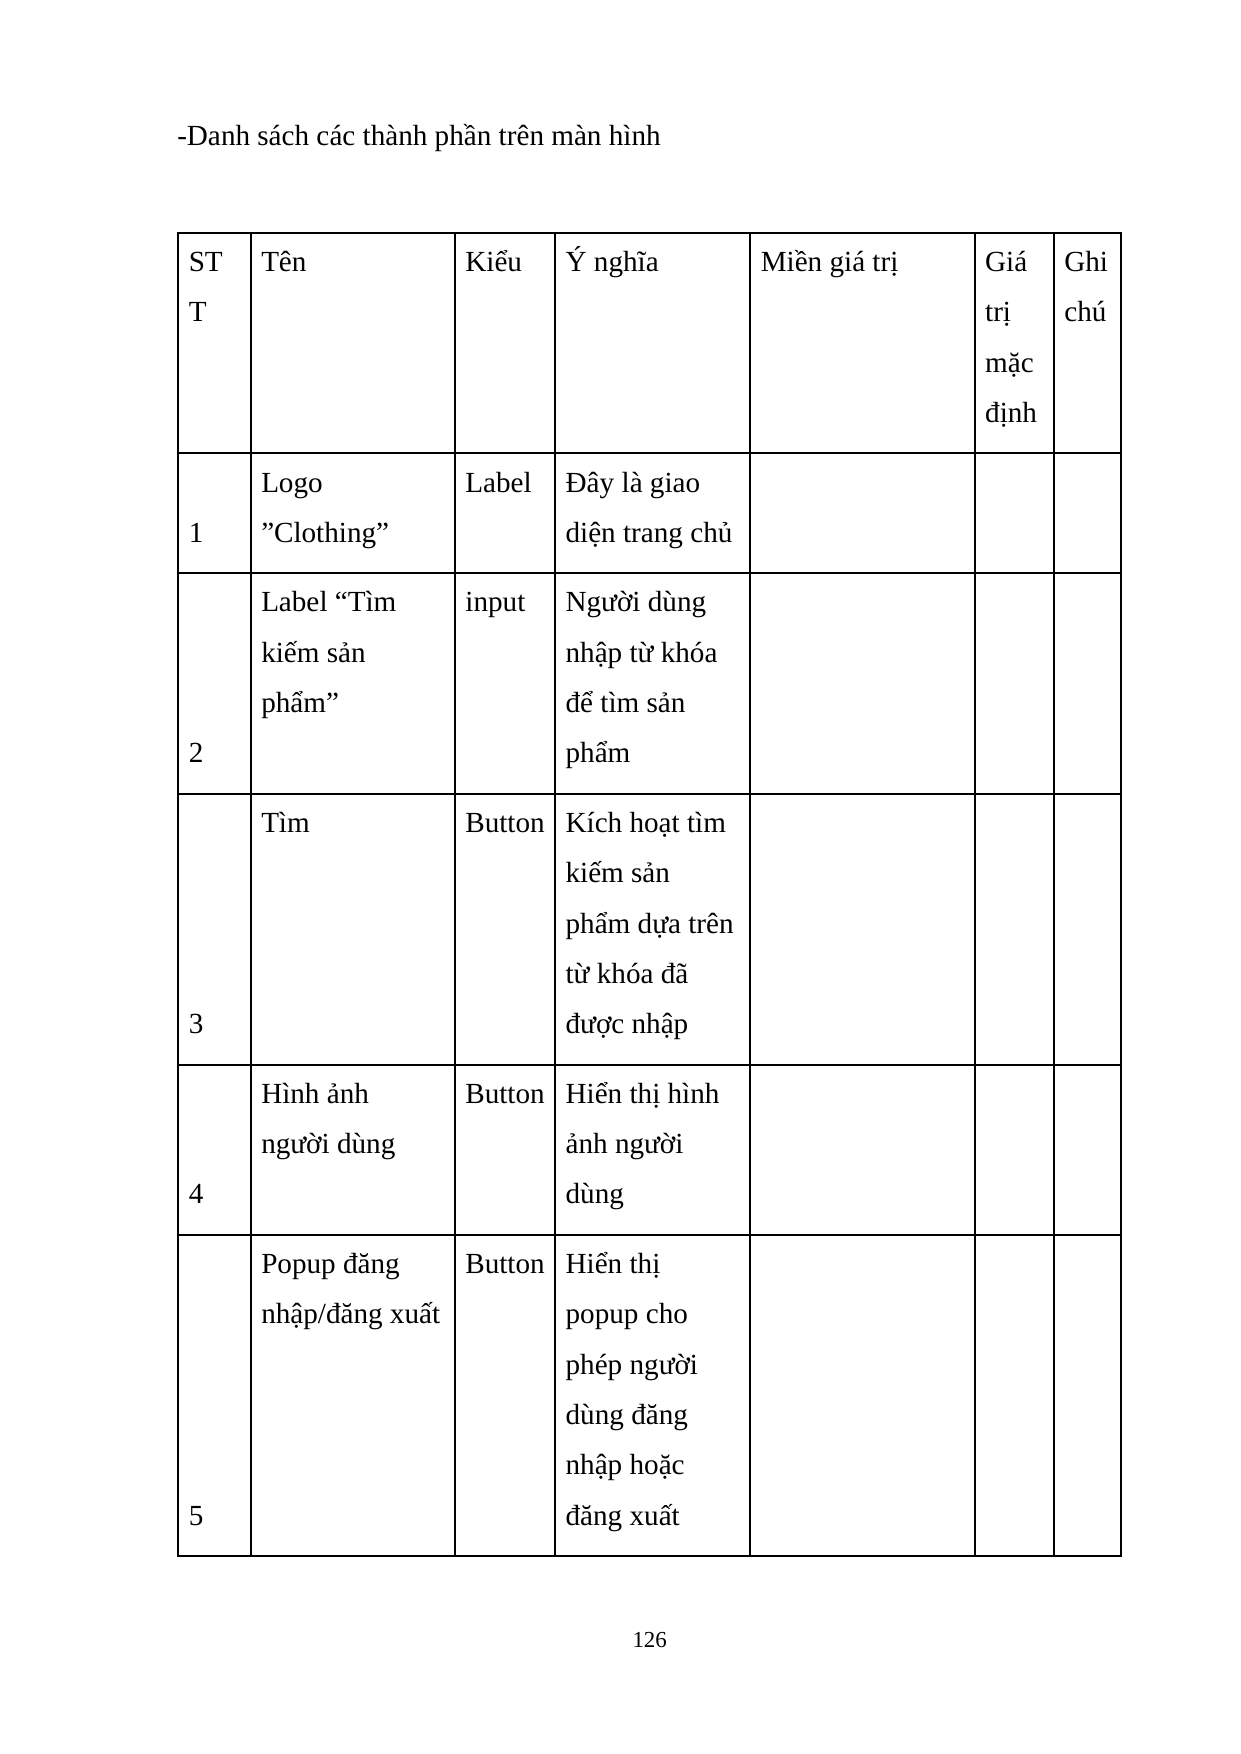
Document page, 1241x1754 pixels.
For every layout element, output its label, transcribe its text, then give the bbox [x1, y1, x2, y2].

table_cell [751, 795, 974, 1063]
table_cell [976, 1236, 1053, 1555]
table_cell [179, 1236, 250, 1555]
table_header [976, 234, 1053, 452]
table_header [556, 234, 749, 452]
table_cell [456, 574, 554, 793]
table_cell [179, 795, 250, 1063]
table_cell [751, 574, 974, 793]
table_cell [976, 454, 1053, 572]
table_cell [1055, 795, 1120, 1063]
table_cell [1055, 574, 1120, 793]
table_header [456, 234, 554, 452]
text -Danh sách các thành phần trên màn hình [177, 118, 1122, 152]
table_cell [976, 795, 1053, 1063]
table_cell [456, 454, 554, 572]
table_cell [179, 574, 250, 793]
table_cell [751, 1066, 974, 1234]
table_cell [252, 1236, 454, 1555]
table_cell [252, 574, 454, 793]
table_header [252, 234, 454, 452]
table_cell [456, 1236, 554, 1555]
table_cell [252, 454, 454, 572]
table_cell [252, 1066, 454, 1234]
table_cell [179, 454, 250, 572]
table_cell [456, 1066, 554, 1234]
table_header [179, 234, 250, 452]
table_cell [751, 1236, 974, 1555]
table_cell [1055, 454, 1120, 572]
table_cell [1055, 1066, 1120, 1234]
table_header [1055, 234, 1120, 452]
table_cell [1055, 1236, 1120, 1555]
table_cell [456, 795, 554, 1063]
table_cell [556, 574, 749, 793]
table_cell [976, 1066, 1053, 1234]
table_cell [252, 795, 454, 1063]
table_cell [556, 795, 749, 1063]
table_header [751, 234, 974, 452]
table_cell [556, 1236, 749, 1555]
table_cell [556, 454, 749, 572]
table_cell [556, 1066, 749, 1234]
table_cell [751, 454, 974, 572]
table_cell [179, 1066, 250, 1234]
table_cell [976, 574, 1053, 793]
